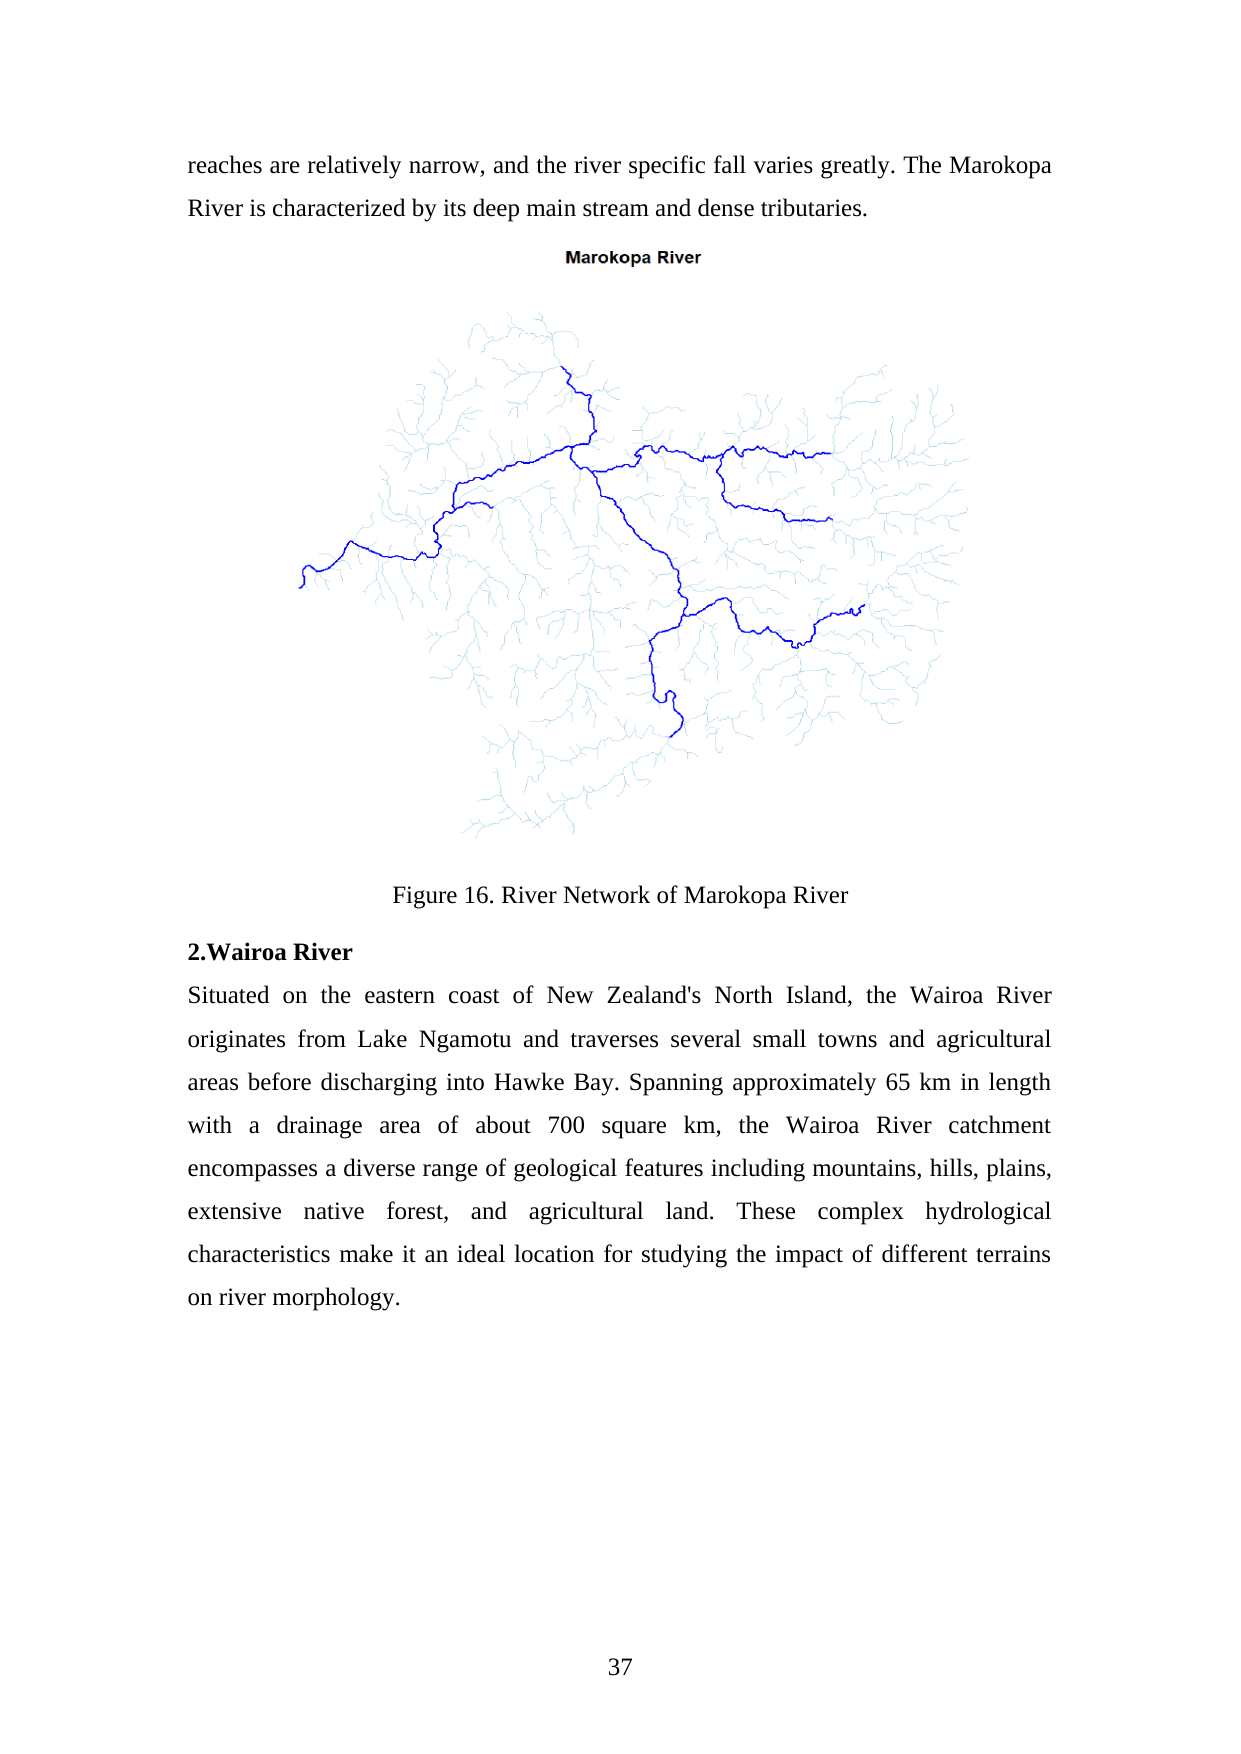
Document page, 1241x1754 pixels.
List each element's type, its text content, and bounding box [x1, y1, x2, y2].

text Figure 16. River Network of Marokopa River [187, 880, 1053, 909]
text Situated on the eastern coast of New Zealand's North Island, the Wairoa River originates from Lake Ngamotu and traverses several small towns and agricultural areas before discharging into Hawke Bay. Spanning approximately 65 km in length with a drainage area of about 700 square km, the Wairoa River catchment encompasses a diverse range of geological features including mountains, hills, plains, extensive native forest, and agricultural land. These complex hydrological characteristics make it an ideal location for studying the impact of different terrains on river morphology. [187, 981, 1053, 1311]
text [187, 150, 1053, 222]
text 2.Wairoa River [187, 937, 1053, 966]
picture [188, 236, 1052, 880]
